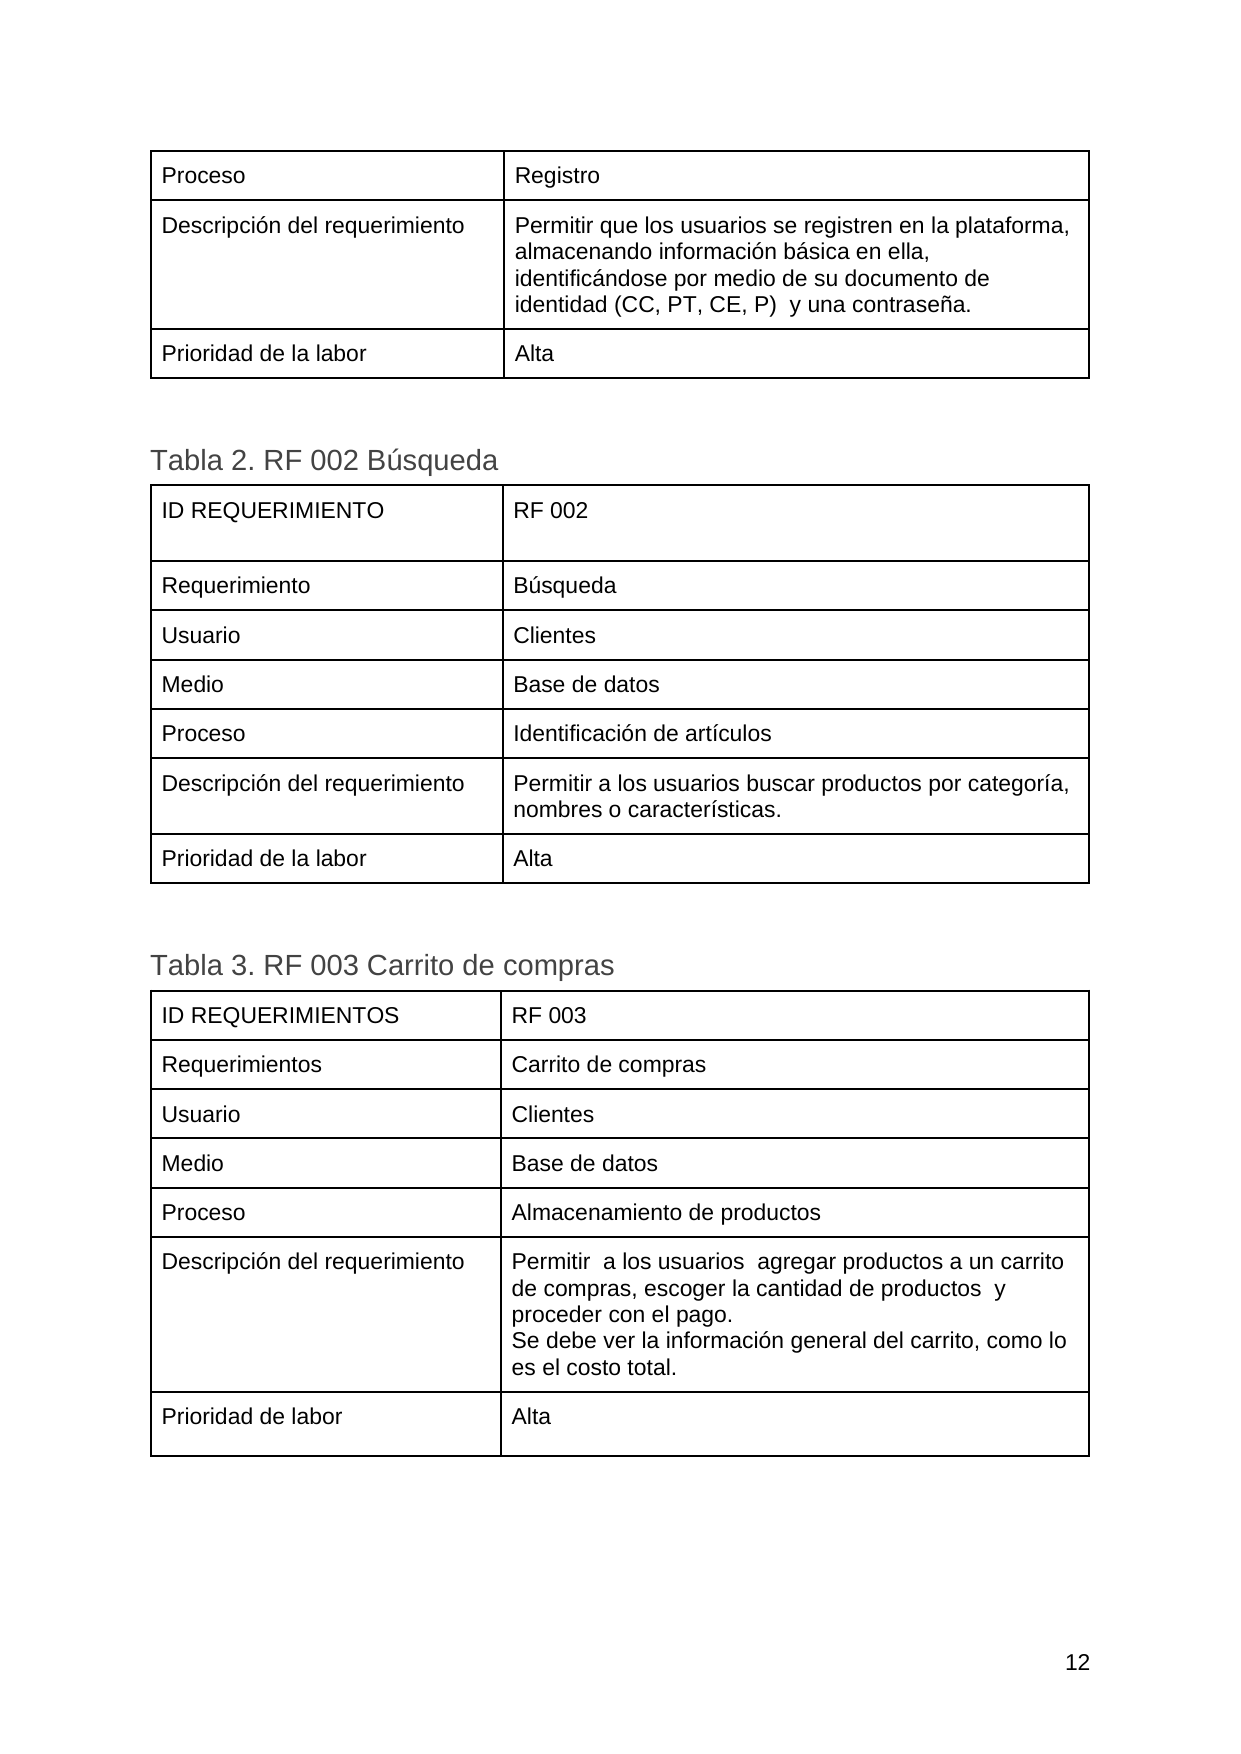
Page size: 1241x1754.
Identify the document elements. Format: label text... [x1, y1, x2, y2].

table_cell Alta [502, 1393, 1088, 1454]
table_cell Búsqueda [504, 562, 1088, 609]
table_header RF 002 [504, 486, 1088, 560]
table_cell Permitir a los usuarios buscar productos por categoría, nombres o características. [504, 759, 1088, 833]
table_cell Descripción del requerimiento [152, 759, 502, 833]
table_cell Prioridad de labor [152, 1393, 500, 1454]
table_cell Permitir a los usuarios agregar productos a un carrito de compras, escoger la cantidad de productos y proceder con el pago. Se debe ver la información general del carrito, como lo es el costo total. [502, 1238, 1088, 1391]
table_cell Proceso [152, 1189, 500, 1236]
table_cell Prioridad de la labor [152, 835, 502, 882]
table_cell Registro [505, 152, 1088, 199]
table_cell Descripción del requerimiento [152, 201, 503, 328]
table_cell Base de datos [502, 1139, 1088, 1187]
table_cell Usuario [152, 1090, 500, 1137]
table_cell Prioridad de la labor [152, 330, 503, 377]
table_cell Permitir que los usuarios se registren en la plataforma, almacenando información básica en ella, identificándose por medio de su documento de identidad (CC, PT, CE, P) y una contraseña. [505, 201, 1088, 328]
table_cell Usuario [152, 611, 502, 658]
subtitle Tabla 3. RF 003 Carrito de compras [150, 948, 1090, 981]
table_cell Proceso [152, 152, 503, 199]
subtitle Tabla 2. RF 002 Búsqueda [150, 442, 1090, 476]
table_cell Proceso [152, 710, 502, 757]
table_cell Almacenamiento de productos [502, 1189, 1088, 1236]
table_cell Clientes [504, 611, 1088, 658]
table_header ID REQUERIMIENTO [152, 486, 502, 560]
table_cell Alta [504, 835, 1088, 882]
table_cell Medio [152, 1139, 500, 1187]
table_cell Requerimiento [152, 562, 502, 609]
table_cell Requerimientos [152, 1041, 500, 1088]
table_cell Descripción del requerimiento [152, 1238, 500, 1391]
table_cell Base de datos [504, 661, 1088, 708]
table_cell Alta [505, 330, 1088, 377]
table_cell Carrito de compras [502, 1041, 1088, 1088]
table_cell Medio [152, 661, 502, 708]
table_cell Identificación de artículos [504, 710, 1088, 757]
table_cell Clientes [502, 1090, 1088, 1137]
table_header RF 003 [502, 992, 1088, 1039]
table_header ID REQUERIMIENTOS [152, 992, 500, 1039]
